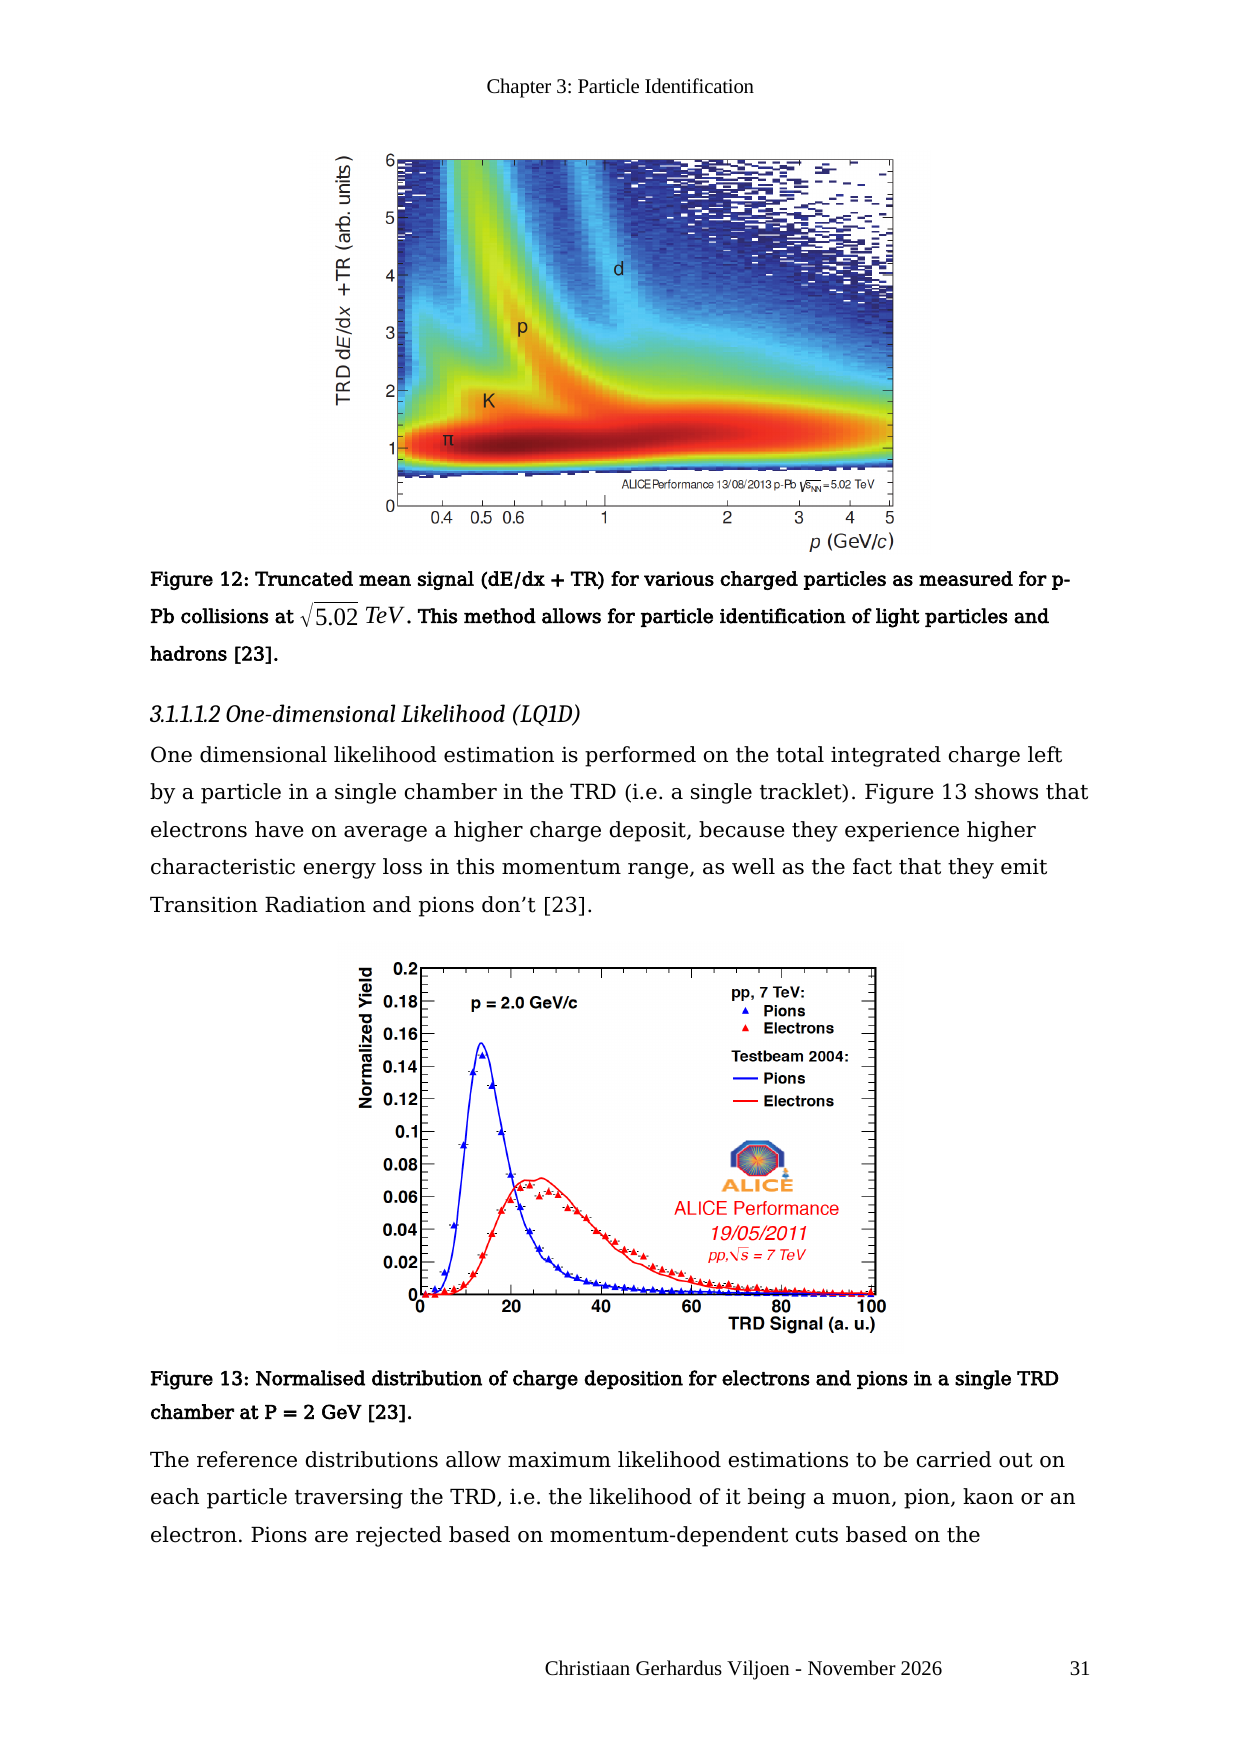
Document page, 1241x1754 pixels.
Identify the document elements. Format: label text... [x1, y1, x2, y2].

text One dimensional likelihood estimation is performed on the total integrated charge left by a particle in a single chamber in the TRD (i.e. a single tracklet). Figure 13 shows that electrons have on average a higher charge deposit, because they experience higher characteristic energy loss in this momentum range, as well as the fact that they emit Transition Radiation and pions don’t . [150, 742, 1090, 917]
picture [309, 150, 931, 555]
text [150, 1446, 1090, 1546]
text Figure : Truncated mean signal (dE/dx + TR) for various charged particles as measured for p-Pb collisions at . This method allows for particle identification of light particles and hadrons . [150, 567, 1090, 664]
text Figure : Normalised distribution of charge deposition for electrons and pions in a single TRD chamber at P = 2 GeV . [150, 1366, 1090, 1423]
picture [337, 941, 904, 1354]
subtitle One-dimensional Likelihood (LQ1D) [150, 700, 1090, 729]
